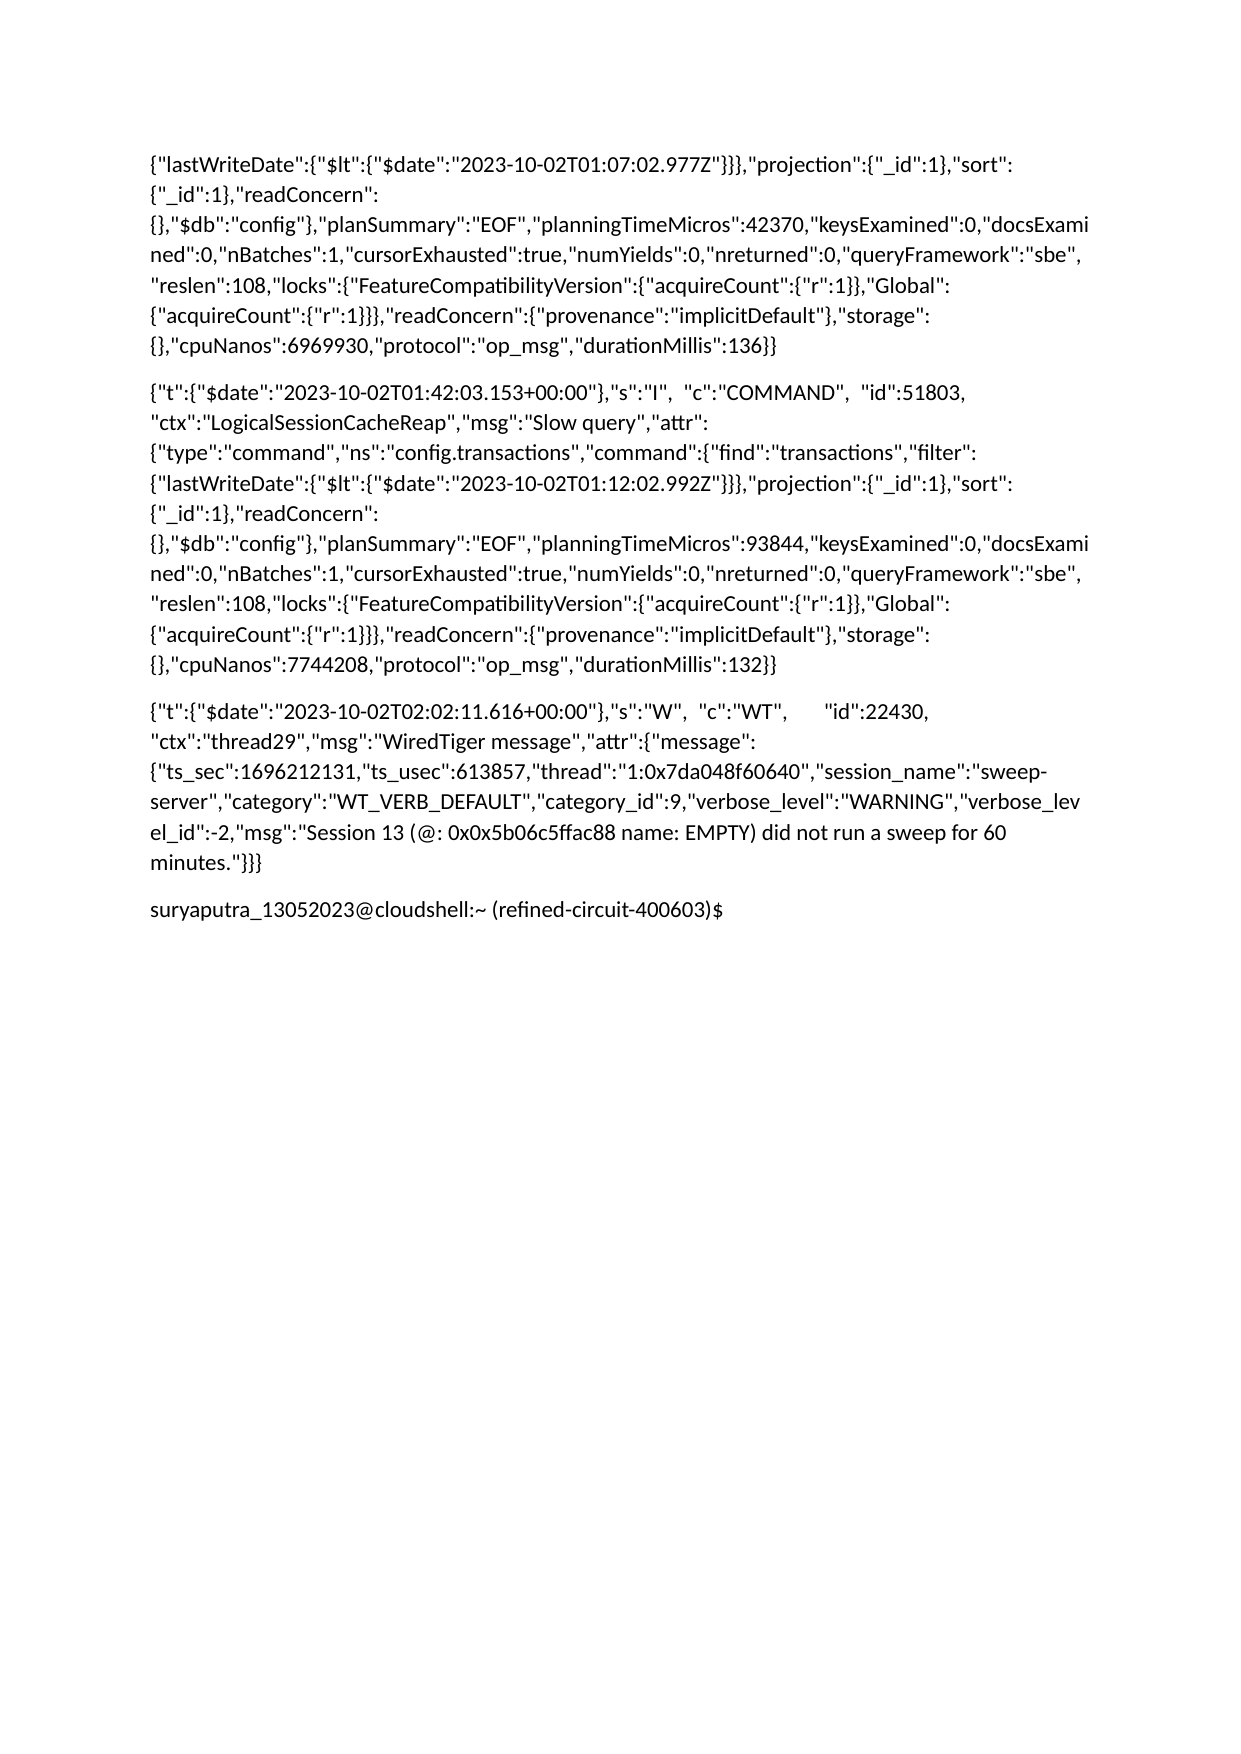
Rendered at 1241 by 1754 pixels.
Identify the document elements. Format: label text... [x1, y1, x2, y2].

text suryaputra_13052023@cloudshell:~ (refined-circuit-400603)$ [150, 895, 1090, 923]
text {"t":{"$date":"2023-10-02T02:02:11.616+00:00"},"s":"W", "c":"WT", "id":22430, "ctx":"thread29","msg":"WiredTiger message","attr":{"message":{"ts_sec":1696212131,"ts_usec":613857,"thread":"1:0x7da048f60640","session_name":"sweep-server","category":"WT_VERB_DEFAULT","category_id":9,"verbose_level":"WARNING","verbose_level_id":-2,"msg":"Session 13 (@: 0x0x5b06c5ffac88 name: EMPTY) did not run a sweep for 60 minutes."}}} [150, 697, 1090, 876]
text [150, 150, 1090, 359]
text {"t":{"$date":"2023-10-02T01:42:03.153+00:00"},"s":"I", "c":"COMMAND", "id":51803, "ctx":"LogicalSessionCacheReap","msg":"Slow query","attr":{"type":"command","ns":"config.transactions","command":{"find":"transactions","filter":{"lastWriteDate":{"$lt":{"$date":"2023-10-02T01:12:02.992Z"}}},"projection":{"_id":1},"sort":{"_id":1},"readConcern":{},"$db":"config"},"planSummary":"EOF","planningTimeMicros":93844,"keysExamined":0,"docsExamined":0,"nBatches":1,"cursorExhausted":true,"numYields":0,"nreturned":0,"queryFramework":"sbe","reslen":108,"locks":{"FeatureCompatibilityVersion":{"acquireCount":{"r":1}},"Global":{"acquireCount":{"r":1}}},"readConcern":{"provenance":"implicitDefault"},"storage":{},"cpuNanos":7744208,"protocol":"op_msg","durationMillis":132}} [150, 378, 1090, 678]
